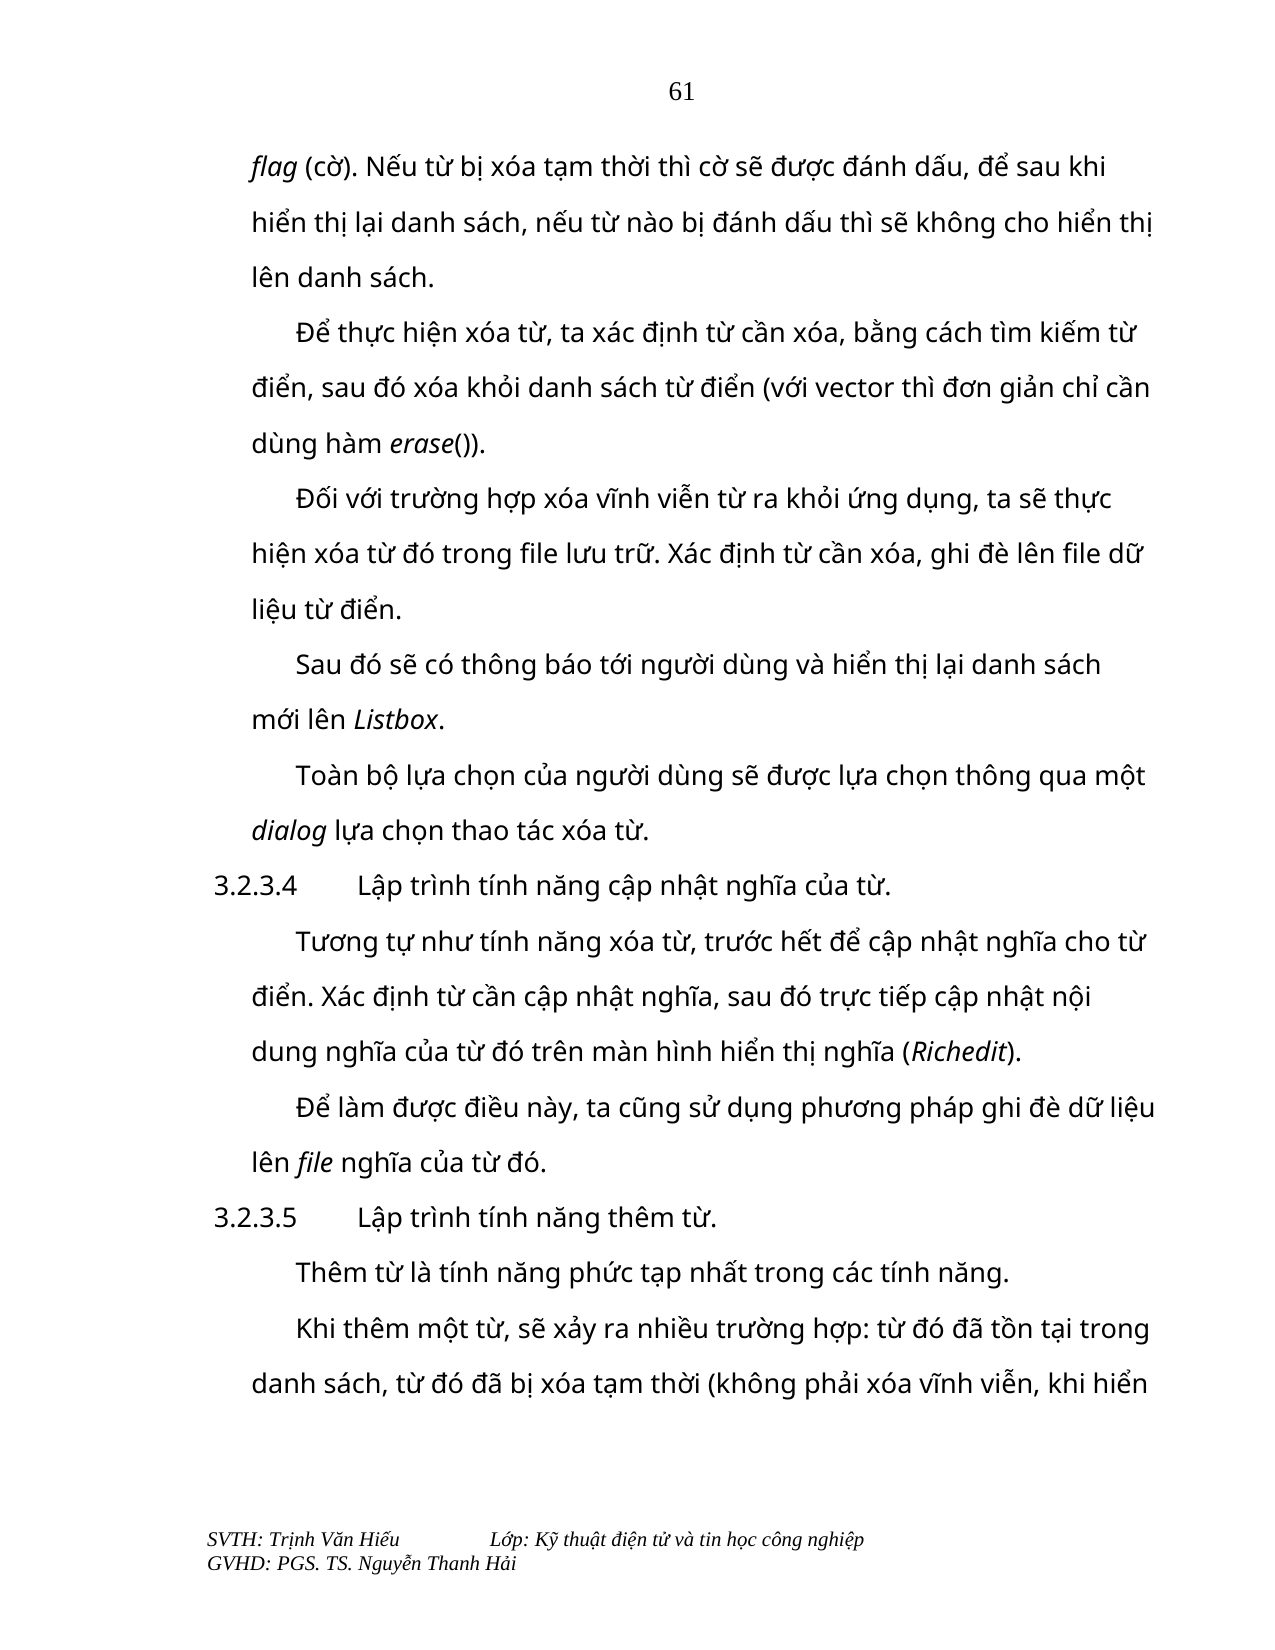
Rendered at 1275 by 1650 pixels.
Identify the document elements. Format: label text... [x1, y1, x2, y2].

list Lập trình tính năng thêm từ. [214, 1199, 1157, 1236]
list Để làm được điều này, ta cũng sử dụng phương pháp ghi đè dữ liệu lên file nghĩa của từ đó. [251, 1088, 1157, 1180]
list Sau đó sẽ có thông báo tới người dùng và hiển thị lại danh sách mới lên Listbox. [251, 646, 1157, 738]
list Thêm từ là tính năng phức tạp nhất trong các tính năng. [251, 1254, 1157, 1291]
list Để thực hiện xóa từ, ta xác định từ cần xóa, bằng cách tìm kiếm từ điển, sau đó xóa khỏi danh sách từ điển (với vector thì đơn giản chỉ cần dùng hàm erase()). [251, 314, 1157, 461]
list Lập trình tính năng cập nhật nghĩa của từ. [214, 867, 1157, 904]
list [251, 148, 1157, 295]
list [251, 1309, 1157, 1401]
list Đối với trường hợp xóa vĩnh viễn từ ra khỏi ứng dụng, ta sẽ thực hiện xóa từ đó trong file lưu trữ. Xác định từ cần xóa, ghi đè lên file dữ liệu từ điển. [251, 479, 1157, 627]
list Tương tự như tính năng xóa từ, trước hết để cập nhật nghĩa cho từ điển. Xác định từ cần cập nhật nghĩa, sau đó trực tiếp cập nhật nội dung nghĩa của từ đó trên màn hình hiển thị nghĩa (Richedit). [251, 922, 1157, 1069]
list Toàn bộ lựa chọn của người dùng sẽ được lựa chọn thông qua một dialog lựa chọn thao tác xóa từ. [251, 756, 1157, 848]
